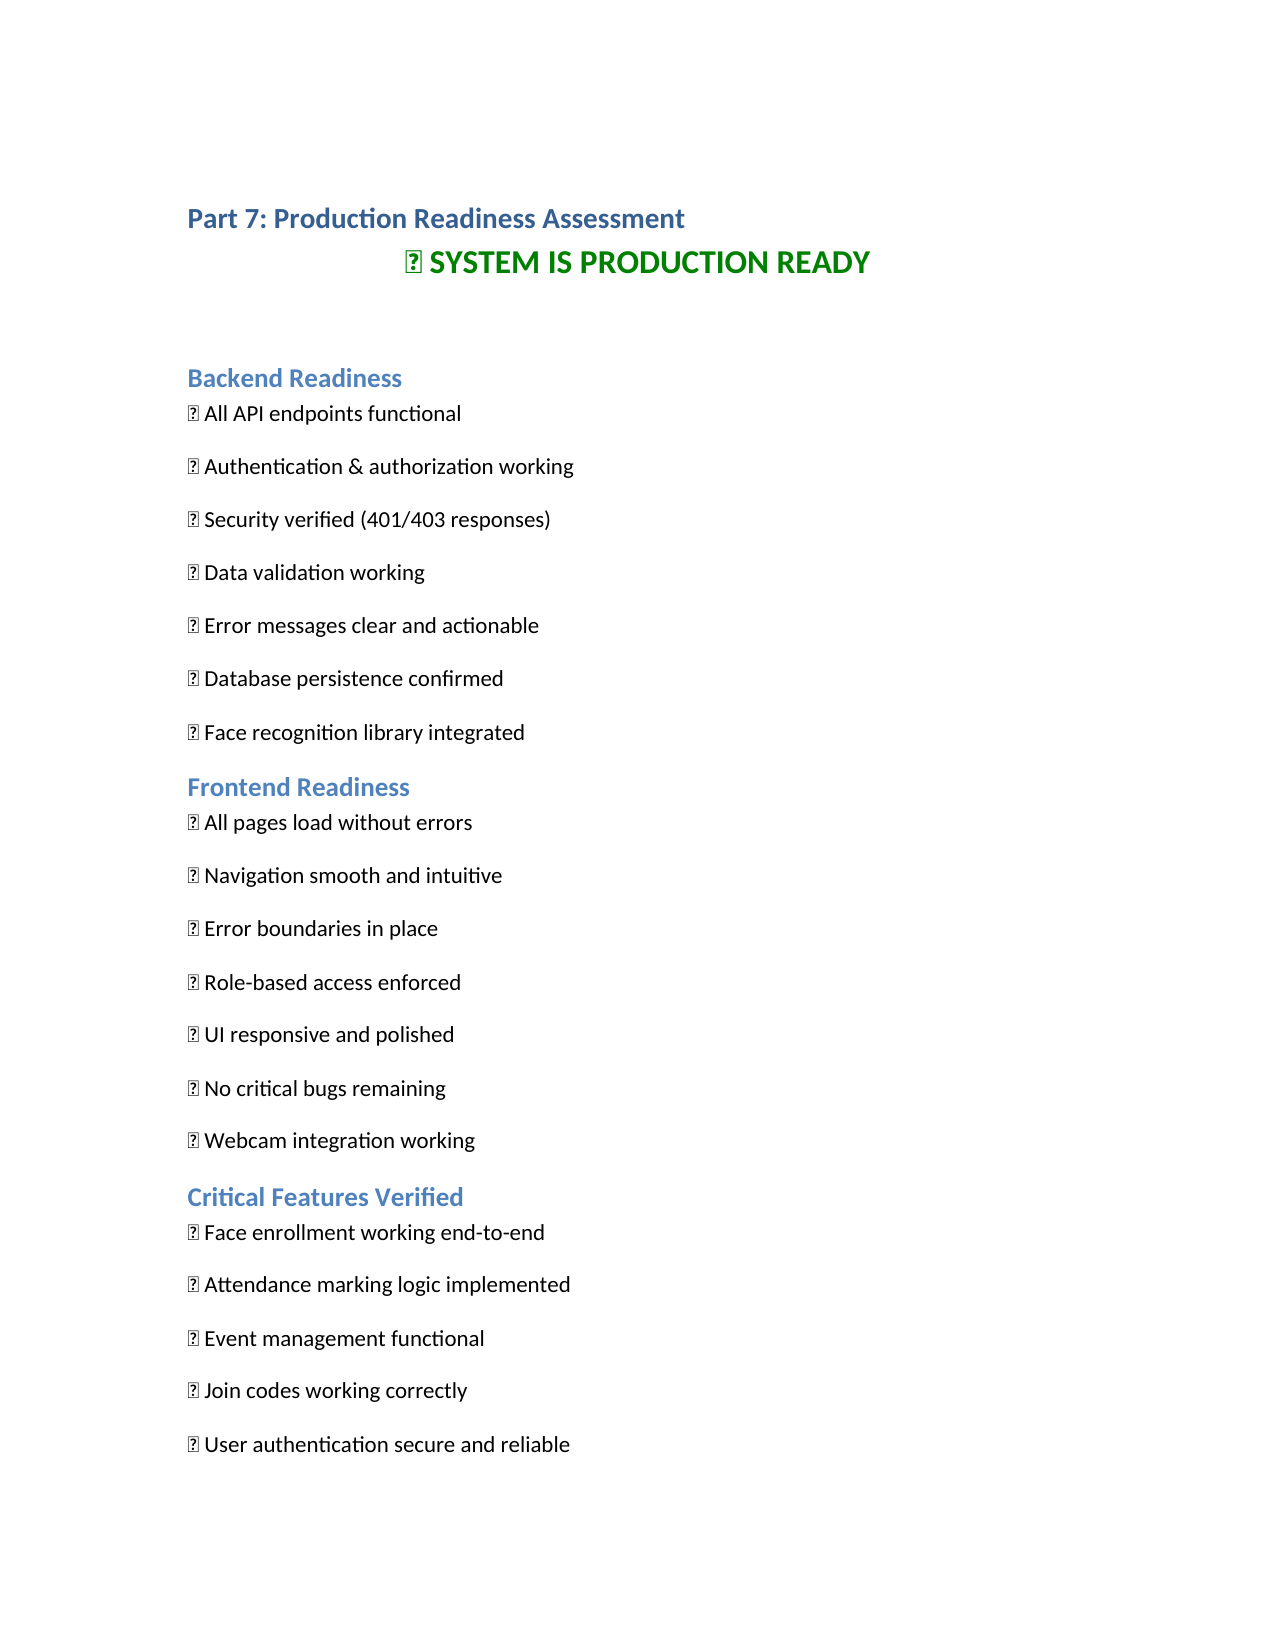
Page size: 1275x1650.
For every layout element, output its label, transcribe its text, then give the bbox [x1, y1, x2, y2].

text ✅ Webcam integration working [187, 1127, 1087, 1155]
text ✅ Error boundaries in place [187, 914, 1087, 943]
text ✅ Navigation smooth and intuitive [187, 862, 1087, 889]
text ✅ Role-based access enforced [187, 968, 1087, 996]
text ✅ All API endpoints functional [187, 399, 1087, 427]
subtitle Part 7: Production Readiness Assessment [187, 200, 1087, 236]
text ✅ All pages load without errors [187, 808, 1087, 837]
text ✅ Authentication & authorization working [187, 452, 1087, 481]
text ✅ Event management functional [187, 1324, 1087, 1352]
text ✅ Database persistence confirmed [187, 664, 1087, 693]
text ✅ User authentication secure and reliable [187, 1430, 1087, 1458]
text ✅ Join codes working correctly [187, 1377, 1087, 1405]
subtitle Frontend Readiness [187, 771, 1087, 804]
text ✅ UI responsive and polished [187, 1021, 1087, 1049]
text ✅ Data validation working [187, 558, 1087, 587]
subtitle Critical Features Verified [187, 1180, 1087, 1213]
text ✅ Face enrollment working end-to-end [187, 1218, 1087, 1246]
text ✅ Error messages clear and actionable [187, 612, 1087, 639]
text ✅ Security verified (401/403 responses) [187, 506, 1087, 533]
text ✅ Face recognition library integrated [187, 718, 1087, 746]
text ✅ No critical bugs remaining [187, 1074, 1087, 1102]
subtitle Backend Readiness [187, 362, 1087, 394]
text ✅ SYSTEM IS PRODUCTION READY [187, 241, 1087, 282]
text ✅ Attendance marking logic implemented [187, 1271, 1087, 1299]
